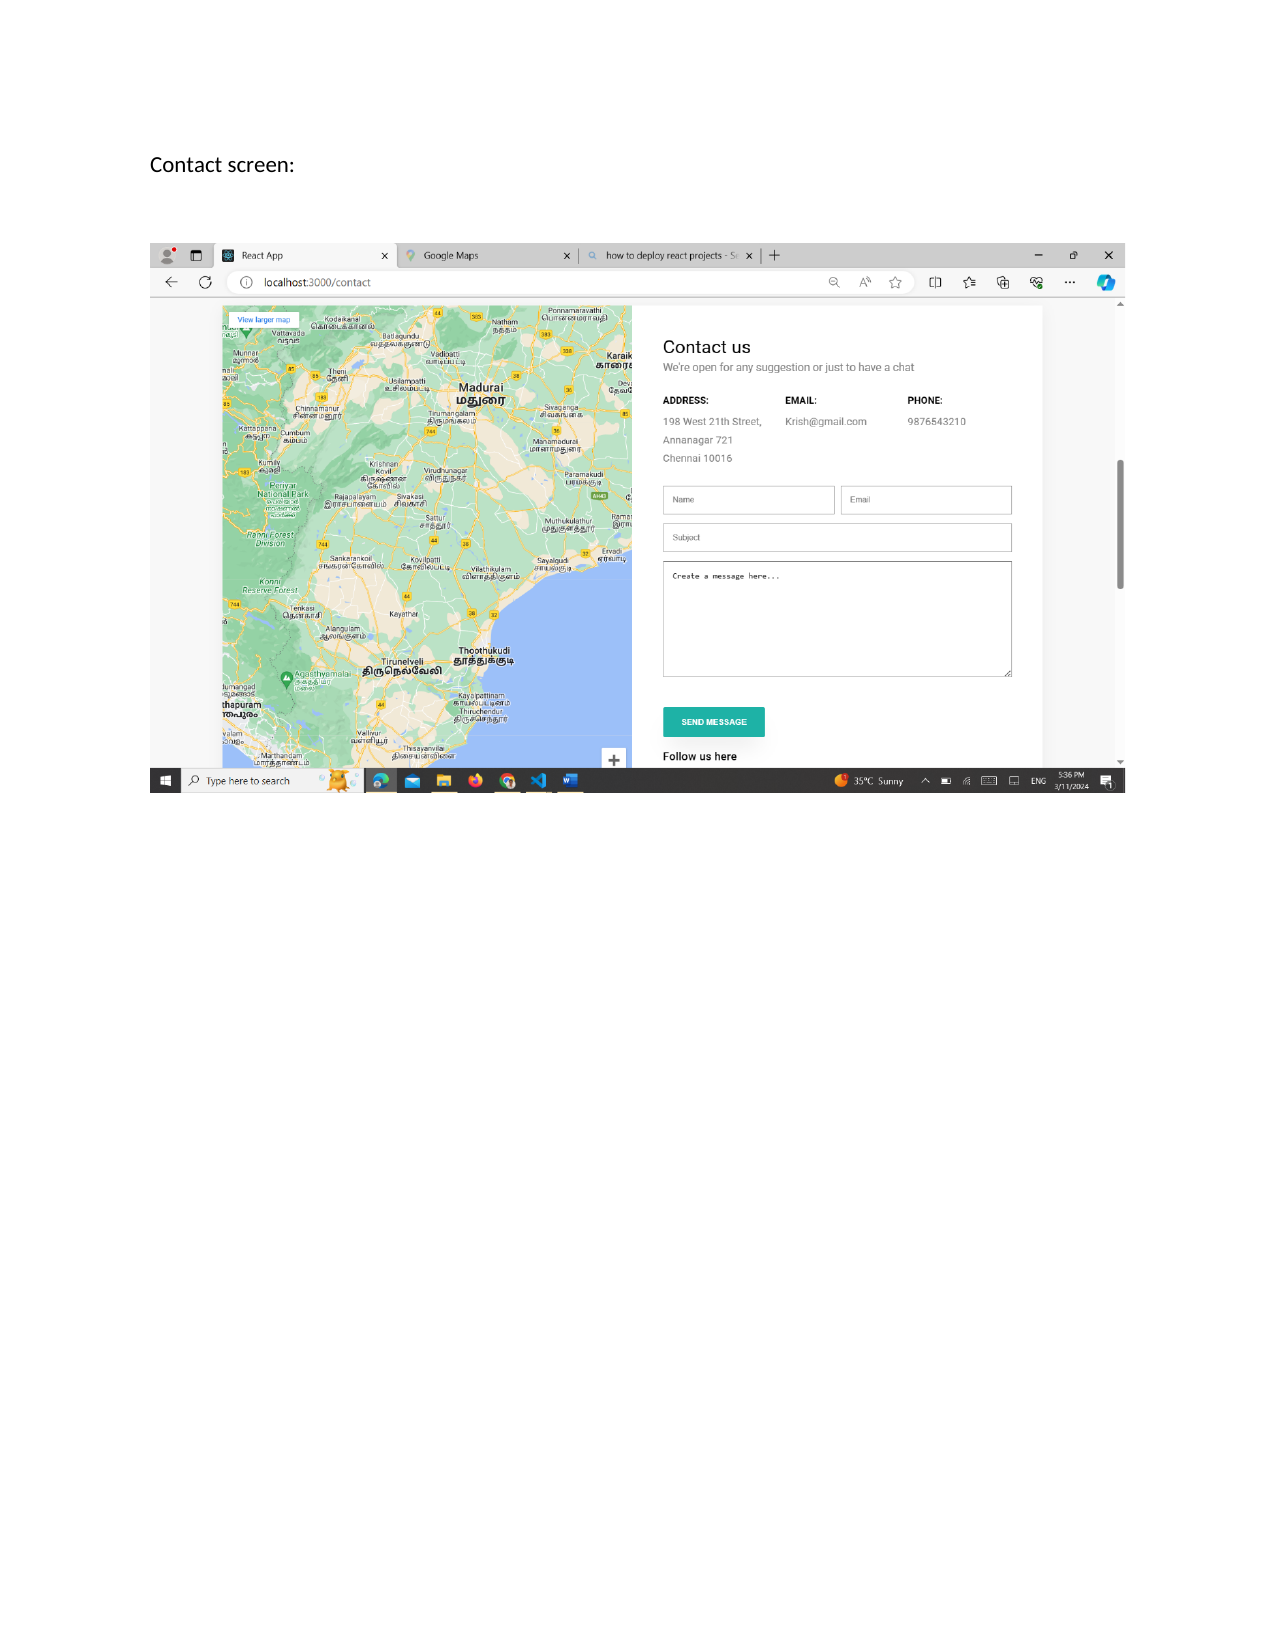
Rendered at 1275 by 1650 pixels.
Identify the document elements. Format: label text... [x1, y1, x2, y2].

picture [150, 243, 1125, 793]
text Contact screen: [150, 150, 1125, 178]
